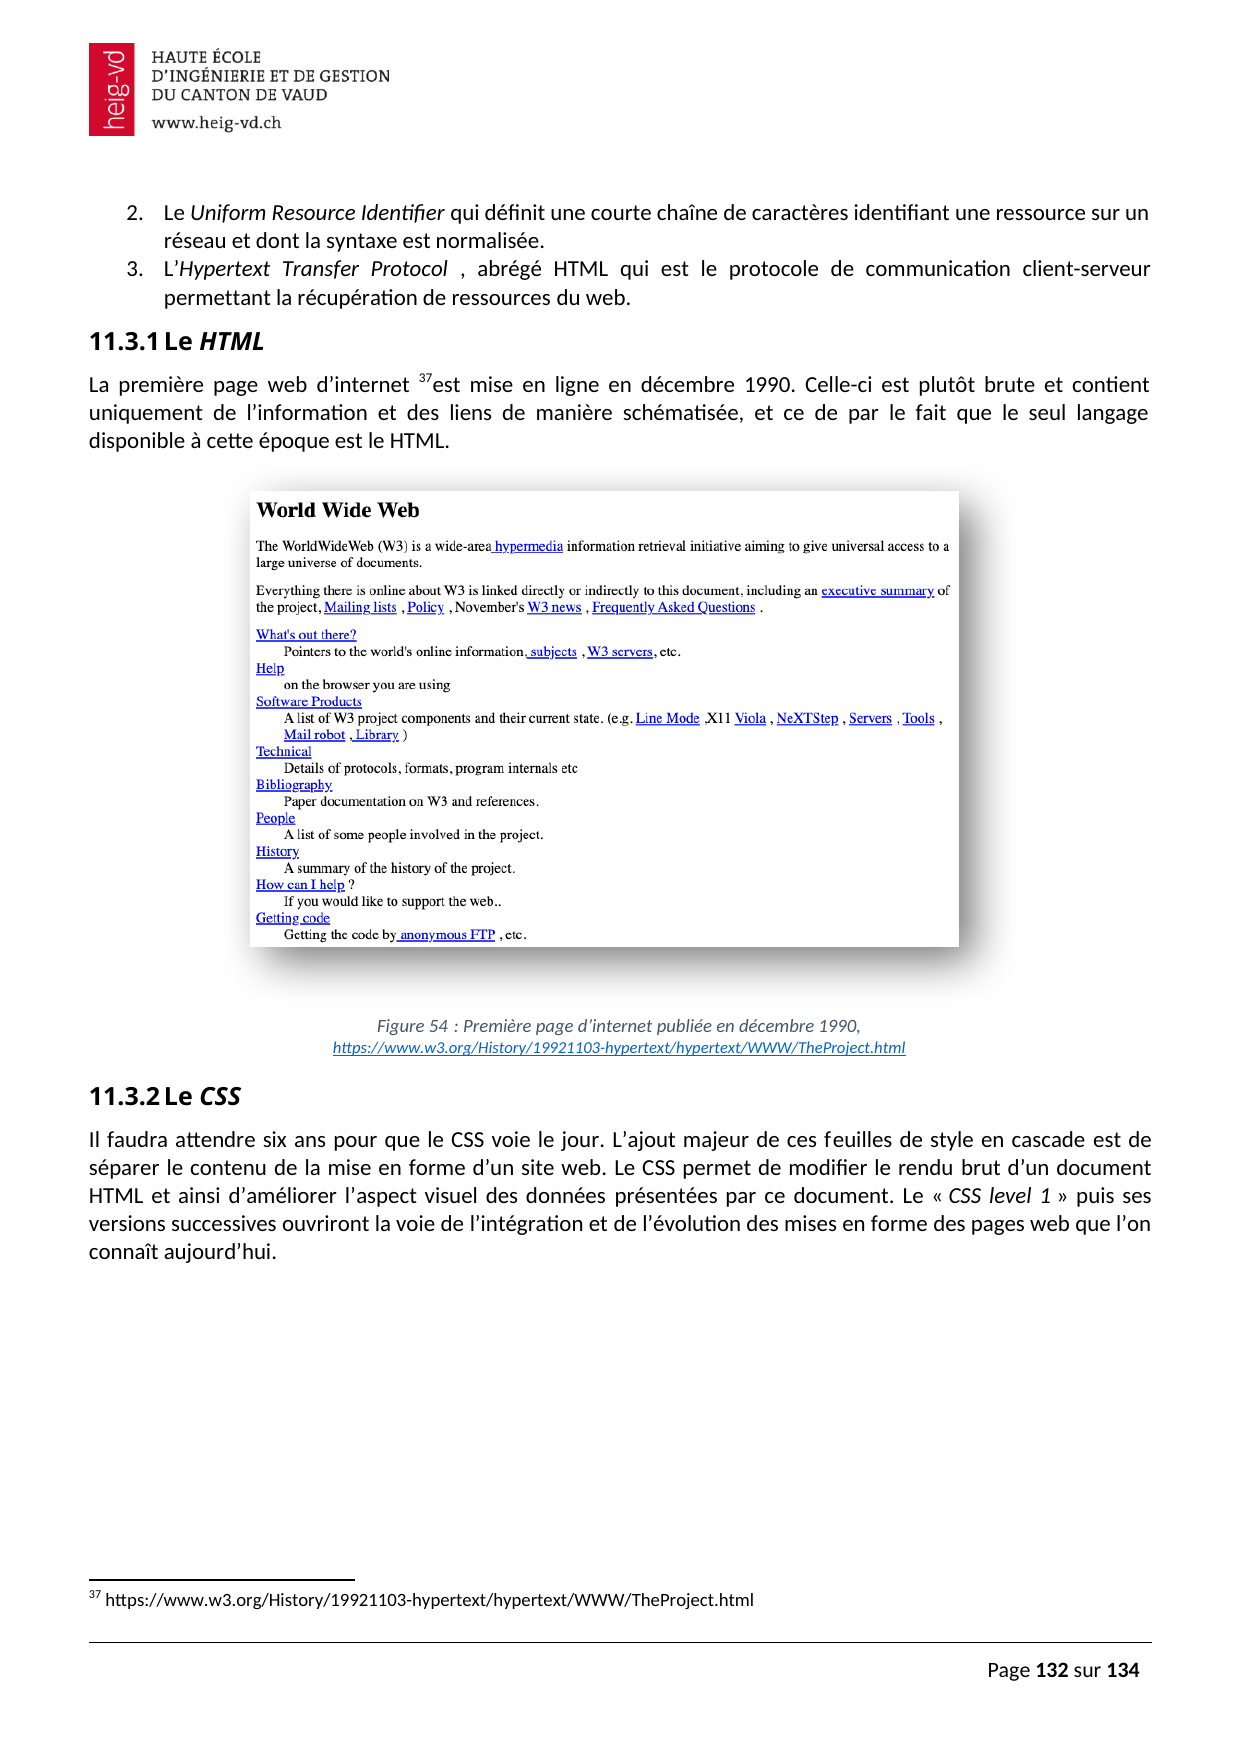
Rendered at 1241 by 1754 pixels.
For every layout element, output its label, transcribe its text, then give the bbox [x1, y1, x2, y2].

text Figure : Première page d’internet publiée en décembre 1990, https://www.w3.org/History/19921103-hypertext/hypertext/WWW/TheProject.html [89, 1014, 1152, 1058]
list L’Hypertext Transfer Protocol , abrégé HTML qui est le protocole de communication client-serveur permettant la récupération de ressources du web. [126, 254, 1152, 311]
picture [89, 43, 389, 136]
list Le Uniform Resource Identifier qui définit une courte chaîne de caractères identifiant une ressource sur un réseau et dont la syntaxe est normalisée. [126, 198, 1152, 254]
text La première page web d’internet est mise en ligne en décembre 1990. Celle-ci est plutôt brute et contient uniquement de l’information et des liens de manière schématisée, et ce de par le fait que le seul langage disponible à cette époque est le HTML. [89, 370, 1152, 454]
text Il faudra attendre six ans pour que le CSS voie le jour. L’ajout majeur de ces feuilles de style en cascade est de séparer le contenu de la mise en forme d’un site web. Le CSS permet de modifier le rendu brut d’un document HTML et ainsi d’améliorer l’aspect visuel des données présentées par ce document. Le « CSS level 1 » puis ses versions successives ouvriront la voie de l’intégration et de l’évolution des mises en forme des pages web que l’on connaît aujourd’hui. [89, 1125, 1152, 1265]
subtitle Le HTML [89, 323, 1152, 357]
subtitle Le CSS [89, 1078, 1152, 1112]
picture [250, 491, 959, 947]
